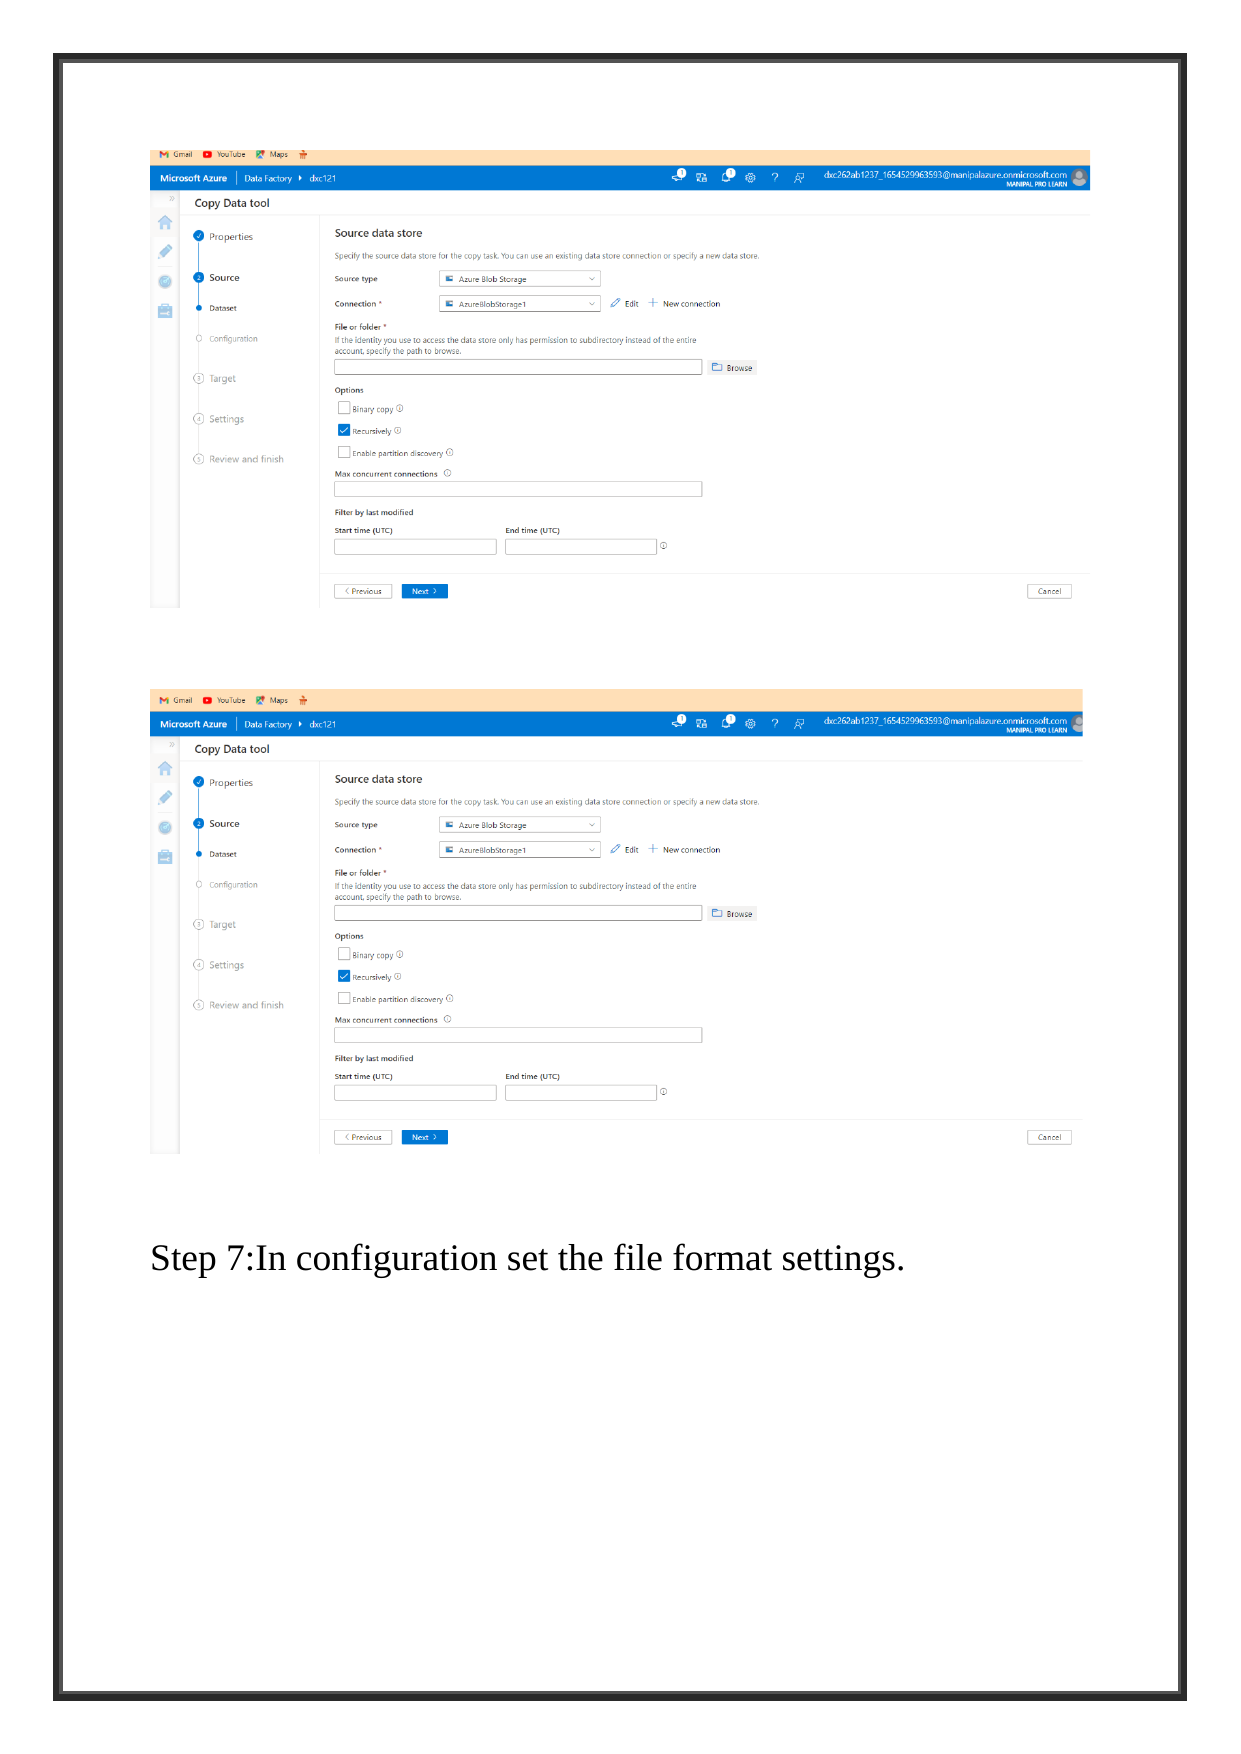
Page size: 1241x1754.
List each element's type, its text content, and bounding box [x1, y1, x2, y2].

picture [150, 150, 1091, 608]
text Step 7:In configuration set the file format settings. [150, 1235, 1090, 1278]
picture [150, 689, 1083, 1154]
